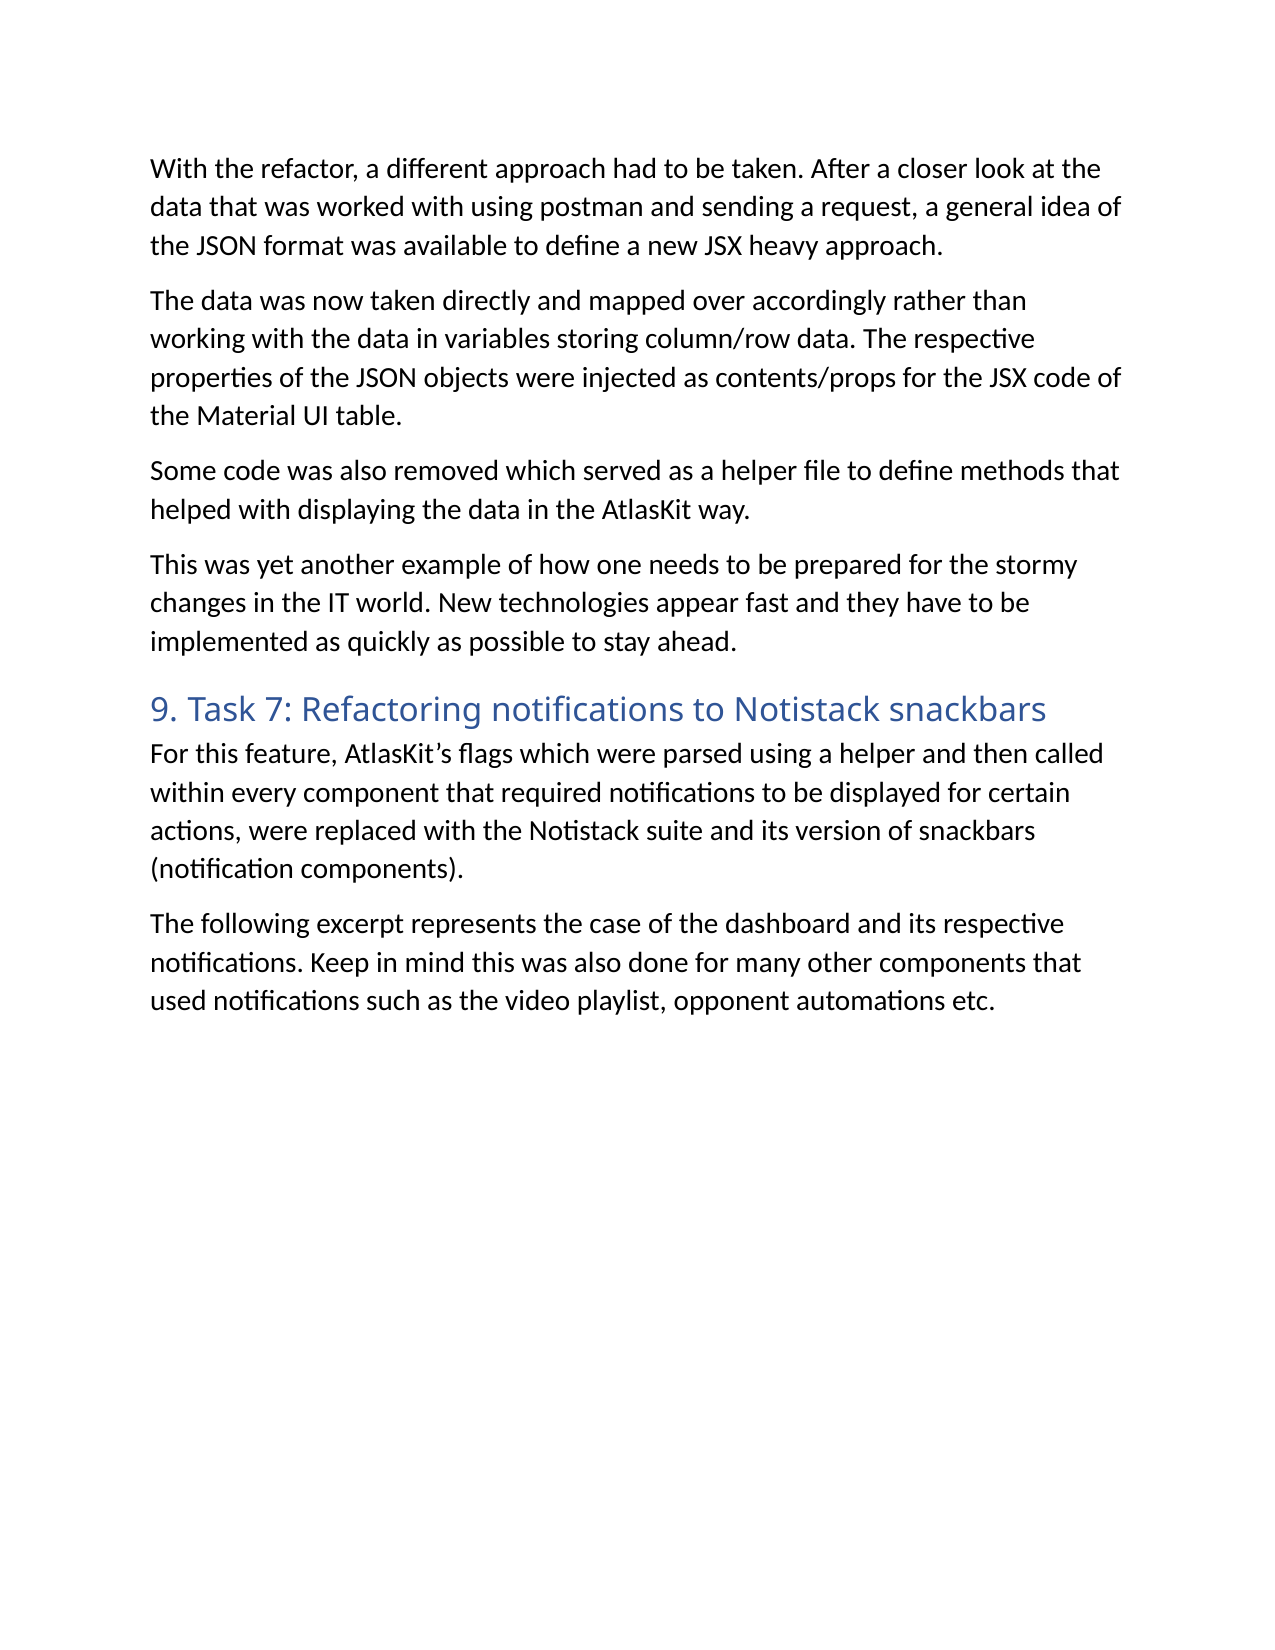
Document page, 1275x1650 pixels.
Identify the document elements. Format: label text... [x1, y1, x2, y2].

text Some code was also removed which served as a helper file to define methods that helped with displaying the data in the AtlasKit way. [150, 452, 1125, 526]
text This was yet another example of how one needs to be prepared for the stormy changes in the IT world. New technologies appear fast and they have to be implemented as quickly as possible to stay ahead. [150, 546, 1125, 658]
text For this feature, AtlasKit’s flags which were parsed using a helper and then called within every component that required notifications to be displayed for certain actions, were replaced with the Notistack suite and its version of snackbars (notification components). [150, 735, 1125, 886]
subtitle Task 7: Refactoring notifications to Notistack snackbars [150, 686, 1125, 732]
text With the refactor, a different approach had to be taken. After a closer look at the data that was worked with using postman and sending a request, a general idea of the JSON format was available to define a new JSX heavy approach. [150, 150, 1125, 262]
text The data was now taken directly and mapped over accordingly rather than working with the data in variables storing column/row data. The respective properties of the JSON objects were injected as contents/props for the JSX code of the Material UI table. [150, 282, 1125, 433]
text The following excerpt represents the case of the dashboard and its respective notifications. Keep in mind this was also done for many other components that used notifications such as the video playlist, opponent automations etc. [150, 906, 1125, 1018]
